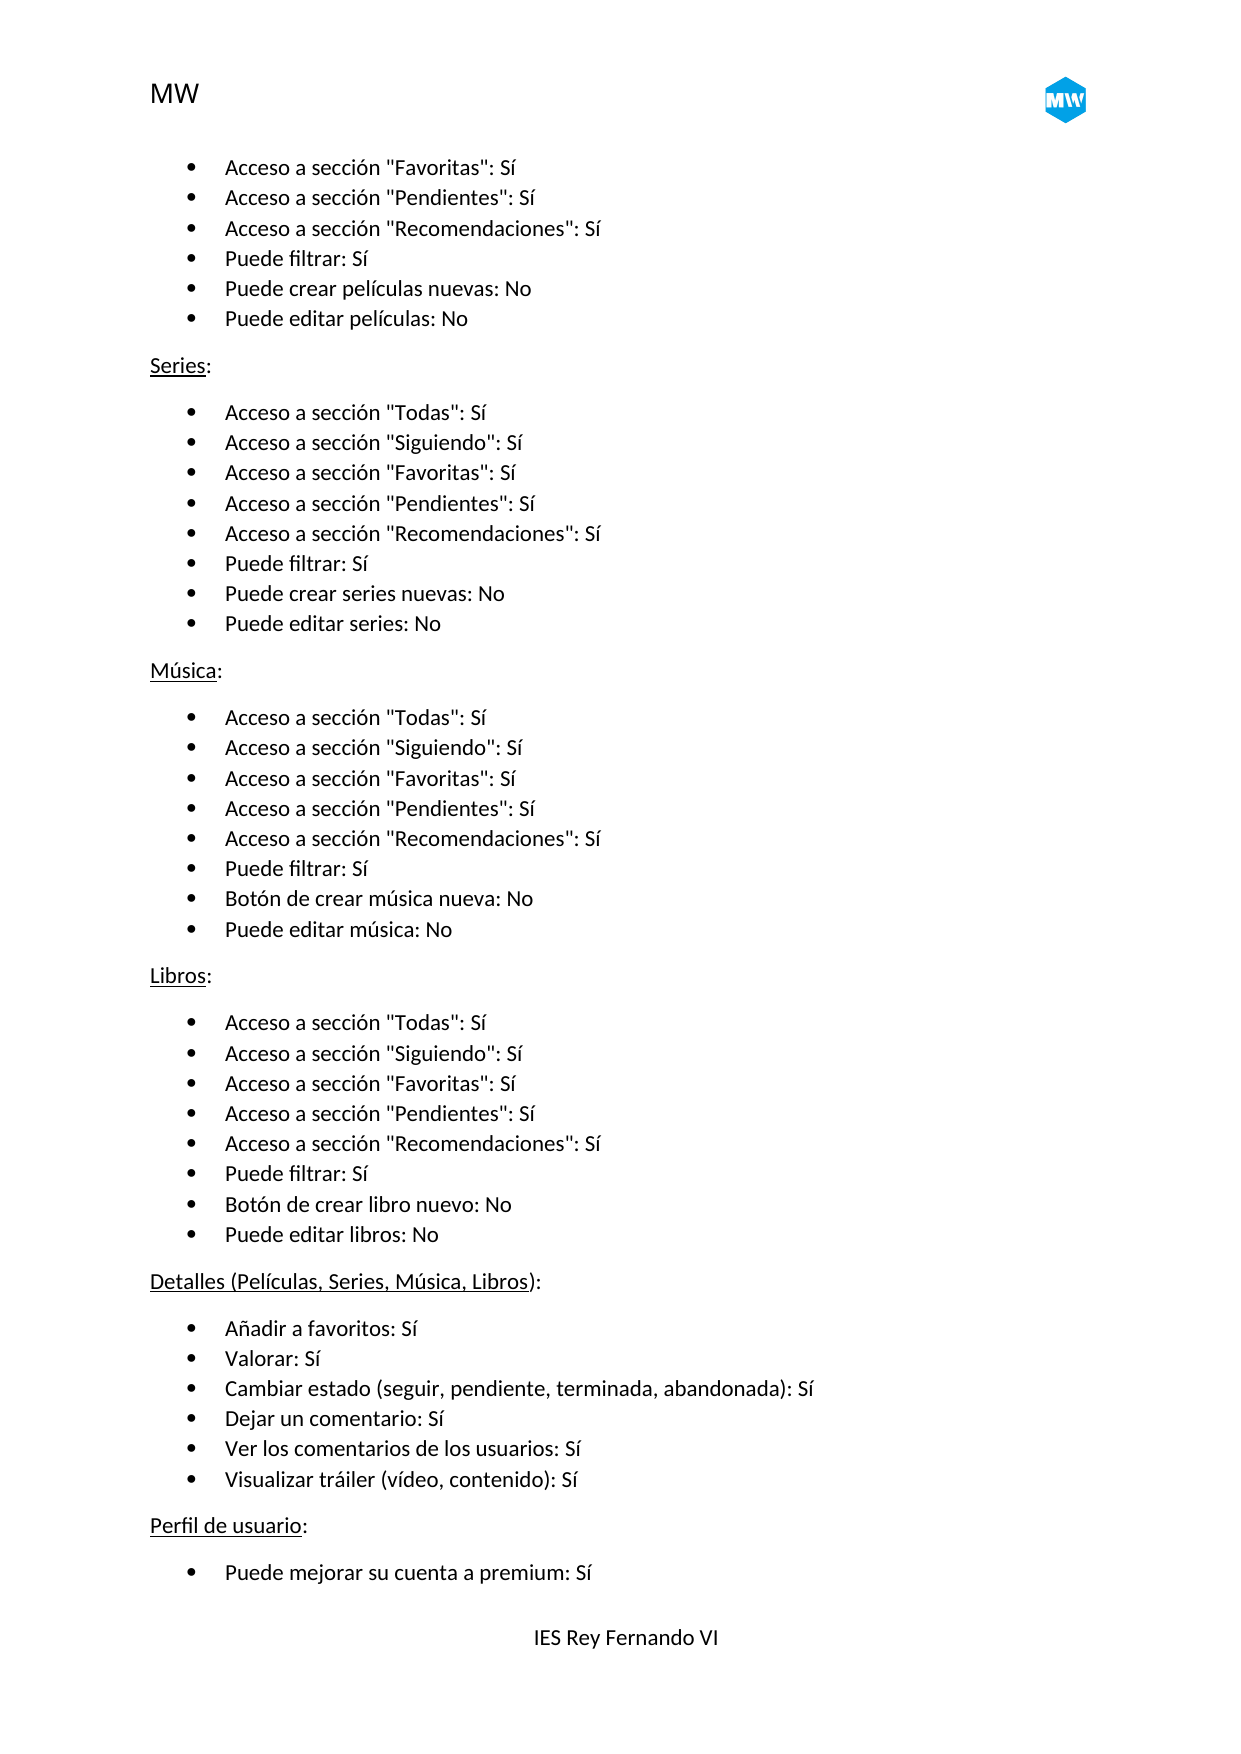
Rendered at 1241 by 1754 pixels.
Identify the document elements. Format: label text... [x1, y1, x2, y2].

list Acceso a sección "Favoritas": Sí [187, 153, 1090, 181]
list Acceso a sección "Recomendaciones": Sí [187, 824, 1090, 852]
list Acceso a sección "Recomendaciones": Sí [187, 519, 1090, 547]
list Acceso a sección "Pendientes": Sí [187, 794, 1090, 822]
list Valorar: Sí [187, 1344, 1090, 1372]
text Perfil de usuario: [150, 1512, 1090, 1540]
list Botón de crear libro nuevo: No [187, 1190, 1090, 1218]
list Acceso a sección "Pendientes": Sí [187, 489, 1090, 517]
list Acceso a sección "Favoritas": Sí [187, 764, 1090, 792]
list Puede filtrar: Sí [187, 244, 1090, 272]
list Acceso a sección "Todas": Sí [187, 1008, 1090, 1037]
list Añadir a favoritos: Sí [187, 1314, 1090, 1342]
list Botón de crear música nueva: No [187, 884, 1090, 913]
list Acceso a sección "Siguiendo": Sí [187, 733, 1090, 762]
list Cambiar estado (seguir, pendiente, terminada, abandonada): Sí [187, 1374, 1090, 1402]
list Ver los comentarios de los usuarios: Sí [187, 1434, 1090, 1463]
list Puede mejorar su cuenta a premium: Sí [187, 1558, 1090, 1587]
list Puede filtrar: Sí [187, 854, 1090, 882]
list Puede crear películas nuevas: No [187, 274, 1090, 302]
list Puede editar películas: No [187, 304, 1090, 332]
list Puede filtrar: Sí [187, 549, 1090, 577]
text Detalles (Películas, Series, Música, Libros): [150, 1267, 1090, 1295]
list Acceso a sección "Favoritas": Sí [187, 458, 1090, 487]
list Acceso a sección "Siguiendo": Sí [187, 428, 1090, 456]
list Acceso a sección "Todas": Sí [187, 703, 1090, 731]
list Puede crear series nuevas: No [187, 579, 1090, 607]
text Música: [150, 656, 1090, 684]
list Acceso a sección "Favoritas": Sí [187, 1069, 1090, 1097]
list Acceso a sección "Recomendaciones": Sí [187, 1129, 1090, 1157]
list Puede editar libros: No [187, 1220, 1090, 1248]
list Acceso a sección "Pendientes": Sí [187, 1099, 1090, 1127]
list Acceso a sección "Pendientes": Sí [187, 183, 1090, 212]
text Series: [150, 351, 1090, 379]
list Visualizar tráiler (vídeo, contenido): Sí [187, 1465, 1090, 1493]
list Acceso a sección "Recomendaciones": Sí [187, 214, 1090, 242]
list Dejar un comentario: Sí [187, 1404, 1090, 1432]
list Acceso a sección "Siguiendo": Sí [187, 1039, 1090, 1067]
list Puede filtrar: Sí [187, 1159, 1090, 1188]
list Puede editar música: No [187, 915, 1090, 943]
text Libros: [150, 962, 1090, 990]
picture [1040, 75, 1091, 126]
list Puede editar series: No [187, 609, 1090, 638]
list Acceso a sección "Todas": Sí [187, 398, 1090, 426]
